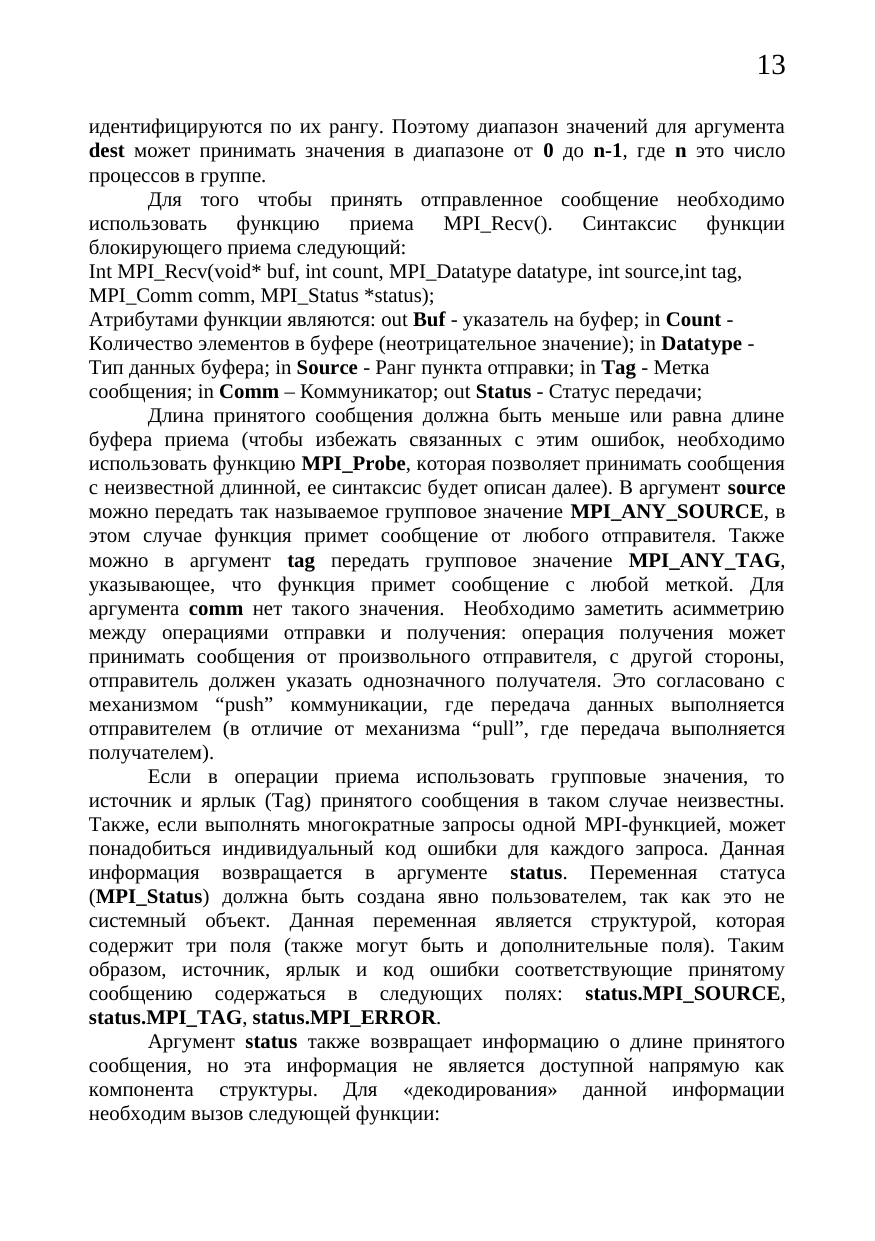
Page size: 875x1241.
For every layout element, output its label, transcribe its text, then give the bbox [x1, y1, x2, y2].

text Если в операции приема использовать групповые значения, то источник и ярлык (Tag) принятого сообщения в таком случае неизвестны. Также, если выполнять многократные запросы одной MPI-функцией, может понадобиться индивидуальный код ошибки для каждого запроса. Данная информация возвращается в аргументе status. Переменная статуса (MPI_Status) должна быть создана явно пользователем, так как это не системный объект. Данная переменная является структурой, которая содержит три поля (также могут быть и дополнительные поля). Таким образом, источник, ярлык и код ошибки соответствующие принятому сообщению содержаться в следующих полях: status.MPI_SOURCE, status.MPI_TAG, status.MPI_ERROR. [89, 764, 785, 1029]
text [89, 114, 785, 187]
text Int MPI_Recv(void* buf, int count, MPI_Datatype datatype, int source,int tag, MPI_Comm comm, MPI_Status *status); [89, 259, 785, 307]
text Для того чтобы принять отправленное сообщение необходимо использовать функцию приема MPI_Recv(). Синтаксис функции блокирующего приема следующий: [89, 187, 785, 259]
text Атрибутами функции являются: out Buf - указатель на буфер; in Count - Количество элементов в буфере (неотрицательное значение); in Datatype - Тип данных буфера; in Source - Ранг пункта отправки; in Tag - Метка сообщения; in Comm – Коммуникатор; out Status - Статус передачи; [89, 307, 785, 403]
text Аргумент status также возвращает информацию о длине принятого сообщения, но эта информация не является доступной напрямую как компонента структуры. Для «декодирования» данной информации необходим вызов следующей функции: [89, 1029, 785, 1125]
text Длина принятого сообщения должна быть меньше или равна длине буфера приема (чтобы избежать связанных с этим ошибок, необходимо использовать функцию MPI_Probe, которая позволяет принимать сообщения с неизвестной длинной, ее синтаксис будет описан далее). В аргумент source можно передать так называемое групповое значение MPI_ANY_SOURCE, в этом случае функция примет сообщение от любого отправителя. Также можно в аргумент tag передать групповое значение MPI_ANY_TAG, указывающее, что функция примет сообщение с любой меткой. Для аргумента comm нет такого значения. Необходимо заметить асимметрию между операциями отправки и получения: операция получения может принимать сообщения от произвольного отправителя, с другой стороны, отправитель должен указать однозначного получателя. Это согласовано с механизмом “push” коммуникации, где передача данных выполняется отправителем (в отличие от механизма “pull”, где передача выполняется получателем). [89, 403, 785, 764]
